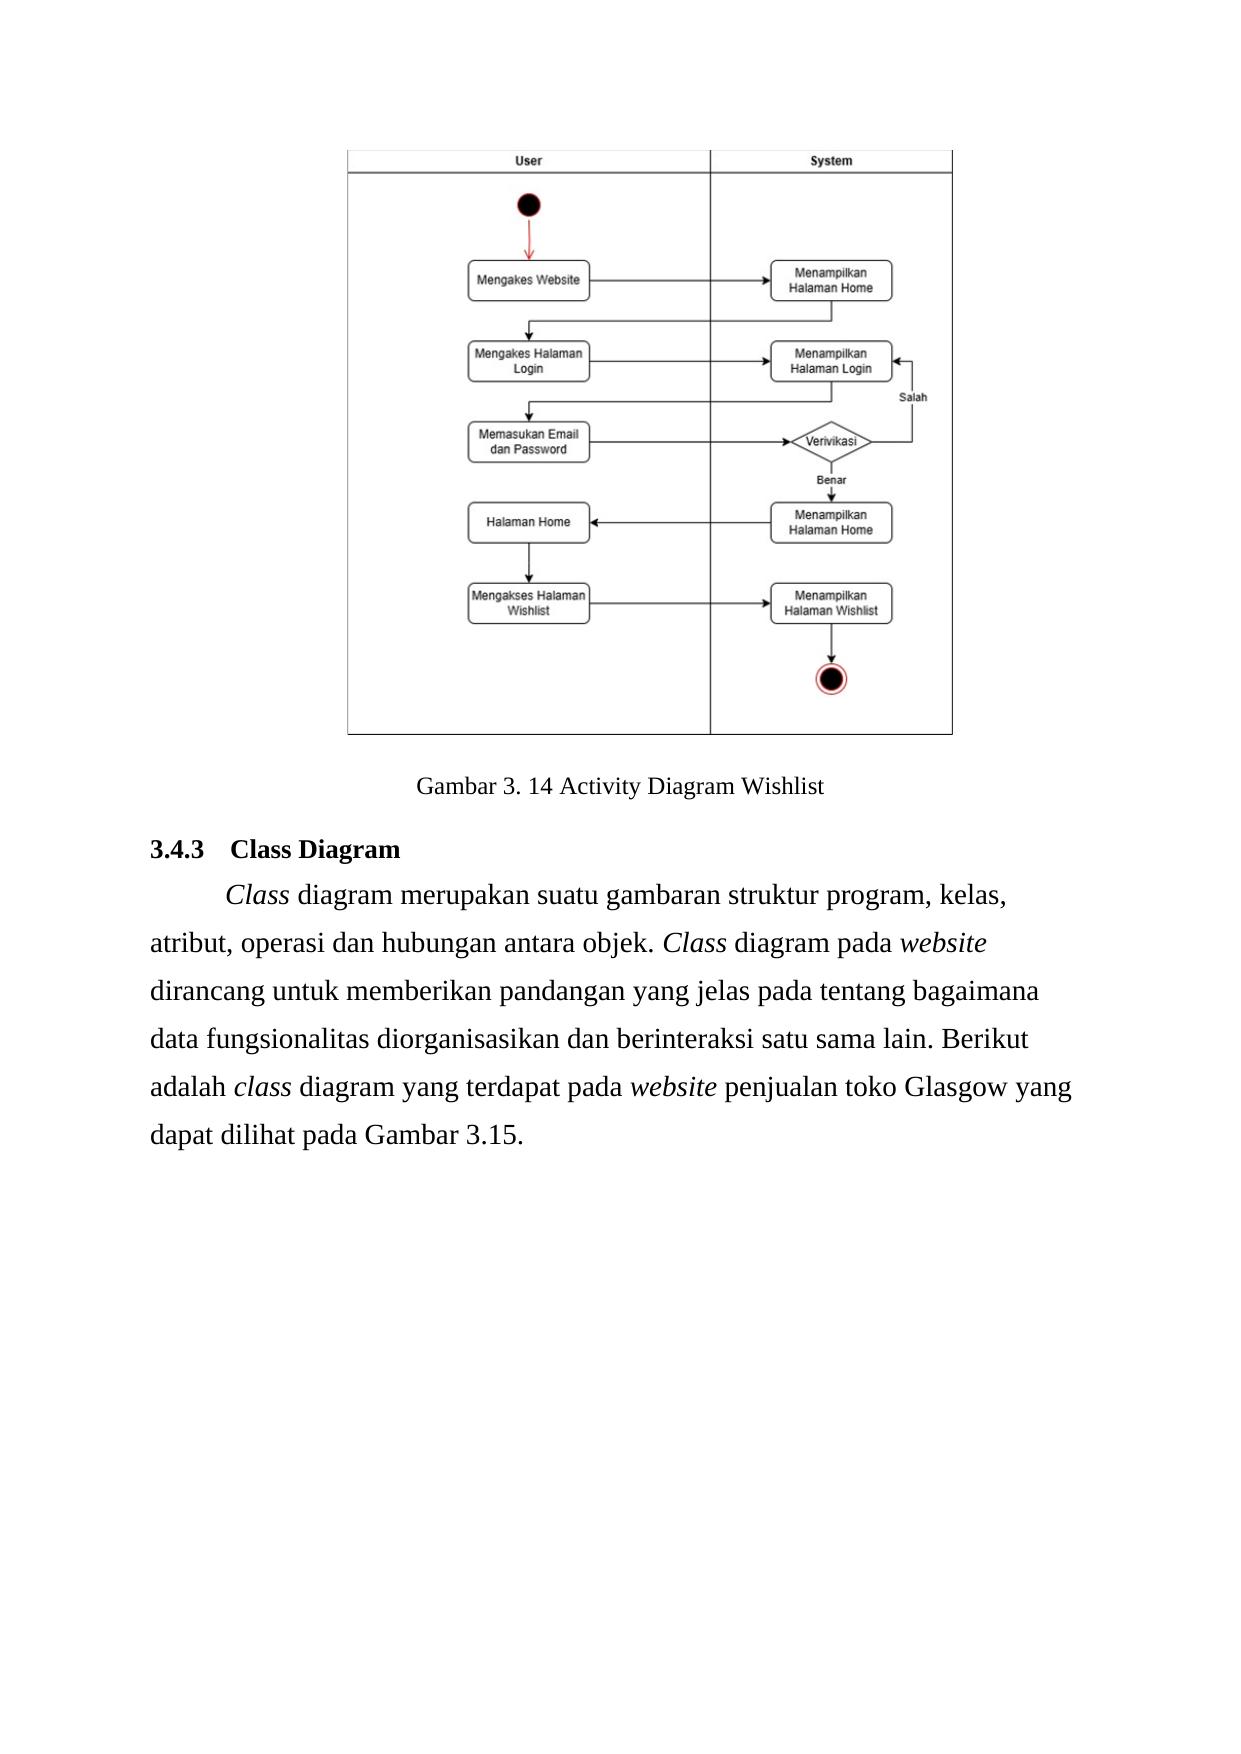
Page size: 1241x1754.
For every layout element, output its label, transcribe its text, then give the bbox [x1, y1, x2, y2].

text Class diagram merupakan suatu gambaran struktur program, kelas, atribut, operasi dan hubungan antara objek. Class diagram pada website dirancang untuk memberikan pandangan yang jelas pada tentang bagaimana data fungsionalitas diorganisasikan dan berinteraksi satu sama lain. Berikut adalah class diagram yang terdapat pada website penjualan toko Glasgow yang dapat dilihat pada Gambar 3.15. [150, 877, 1076, 1151]
text Gambar 3. 14 Activity Diagram Wishlist [150, 771, 1090, 800]
subtitle 3.4.3 Class Diagram [150, 833, 1090, 864]
picture [347, 150, 954, 735]
